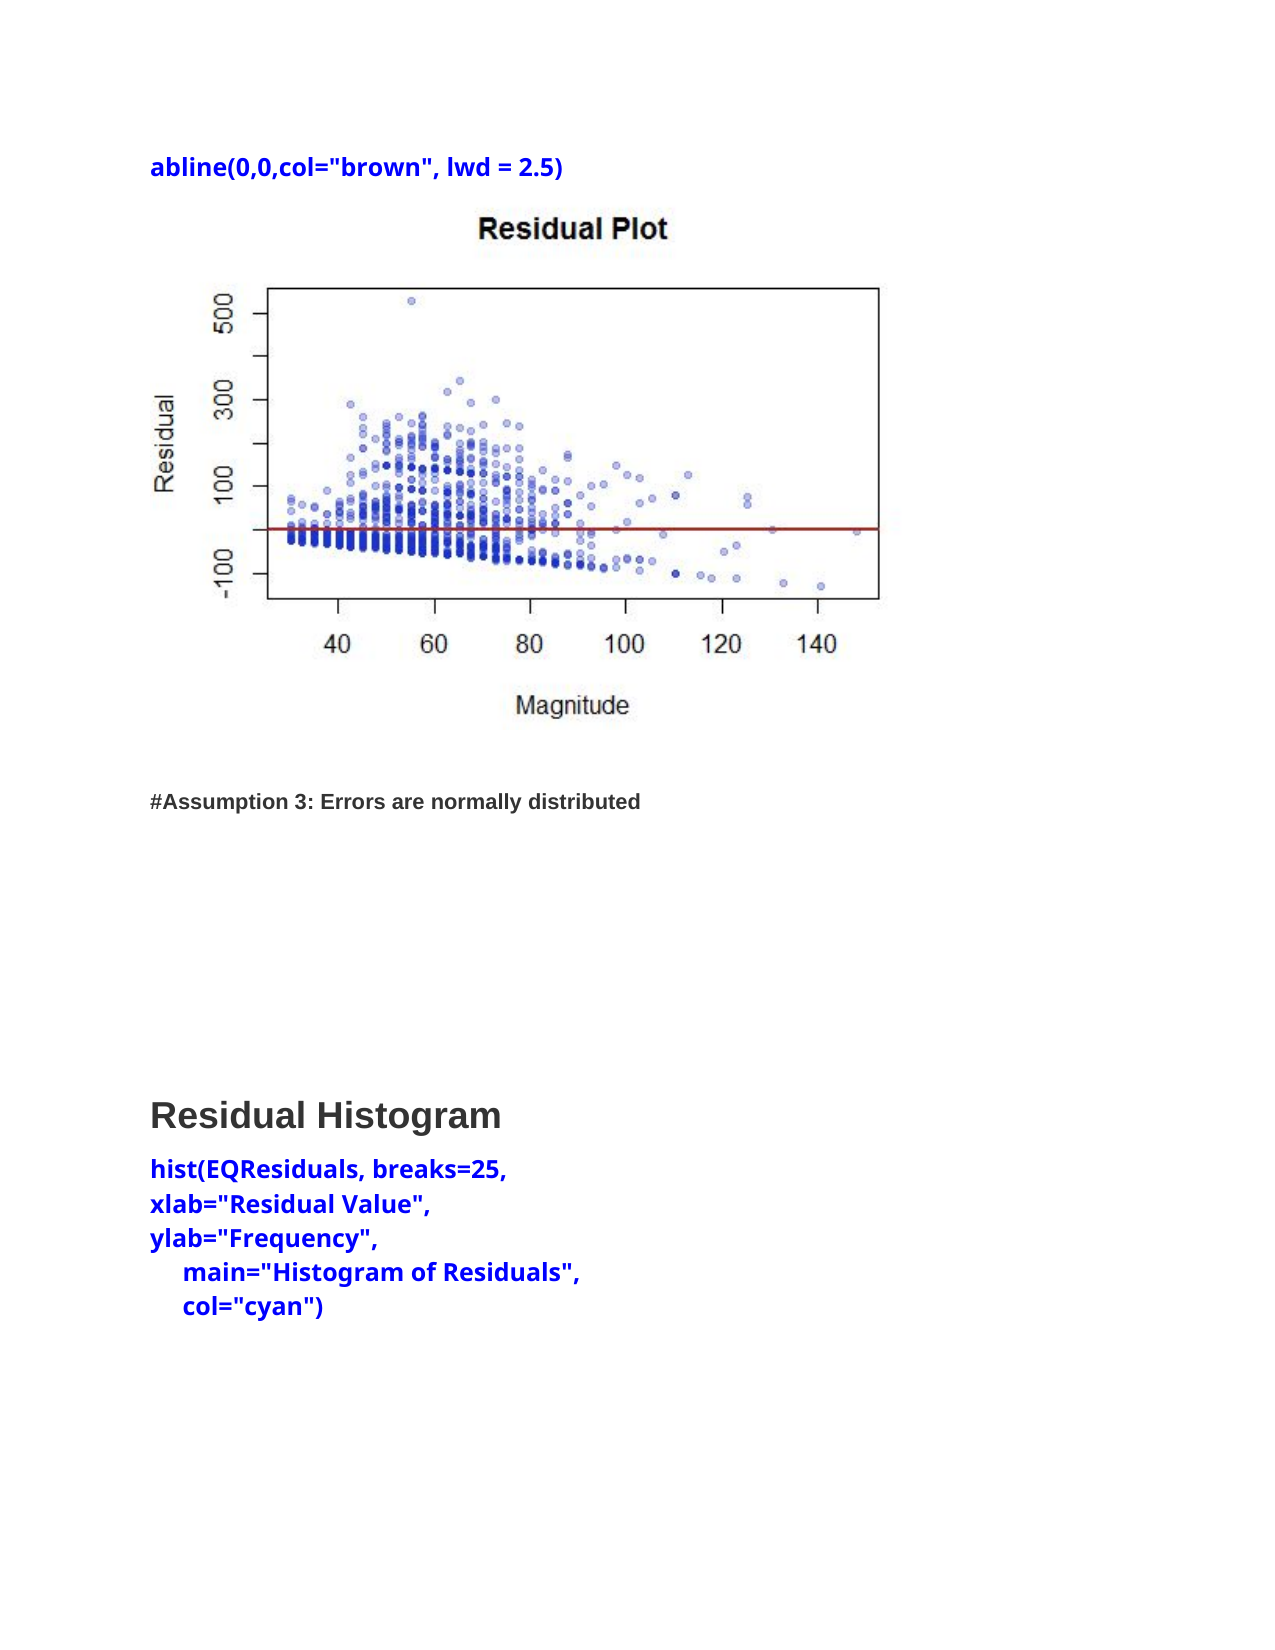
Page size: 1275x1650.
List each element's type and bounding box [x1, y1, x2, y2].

picture [150, 184, 933, 730]
table_cell [141, 150, 1275, 1369]
